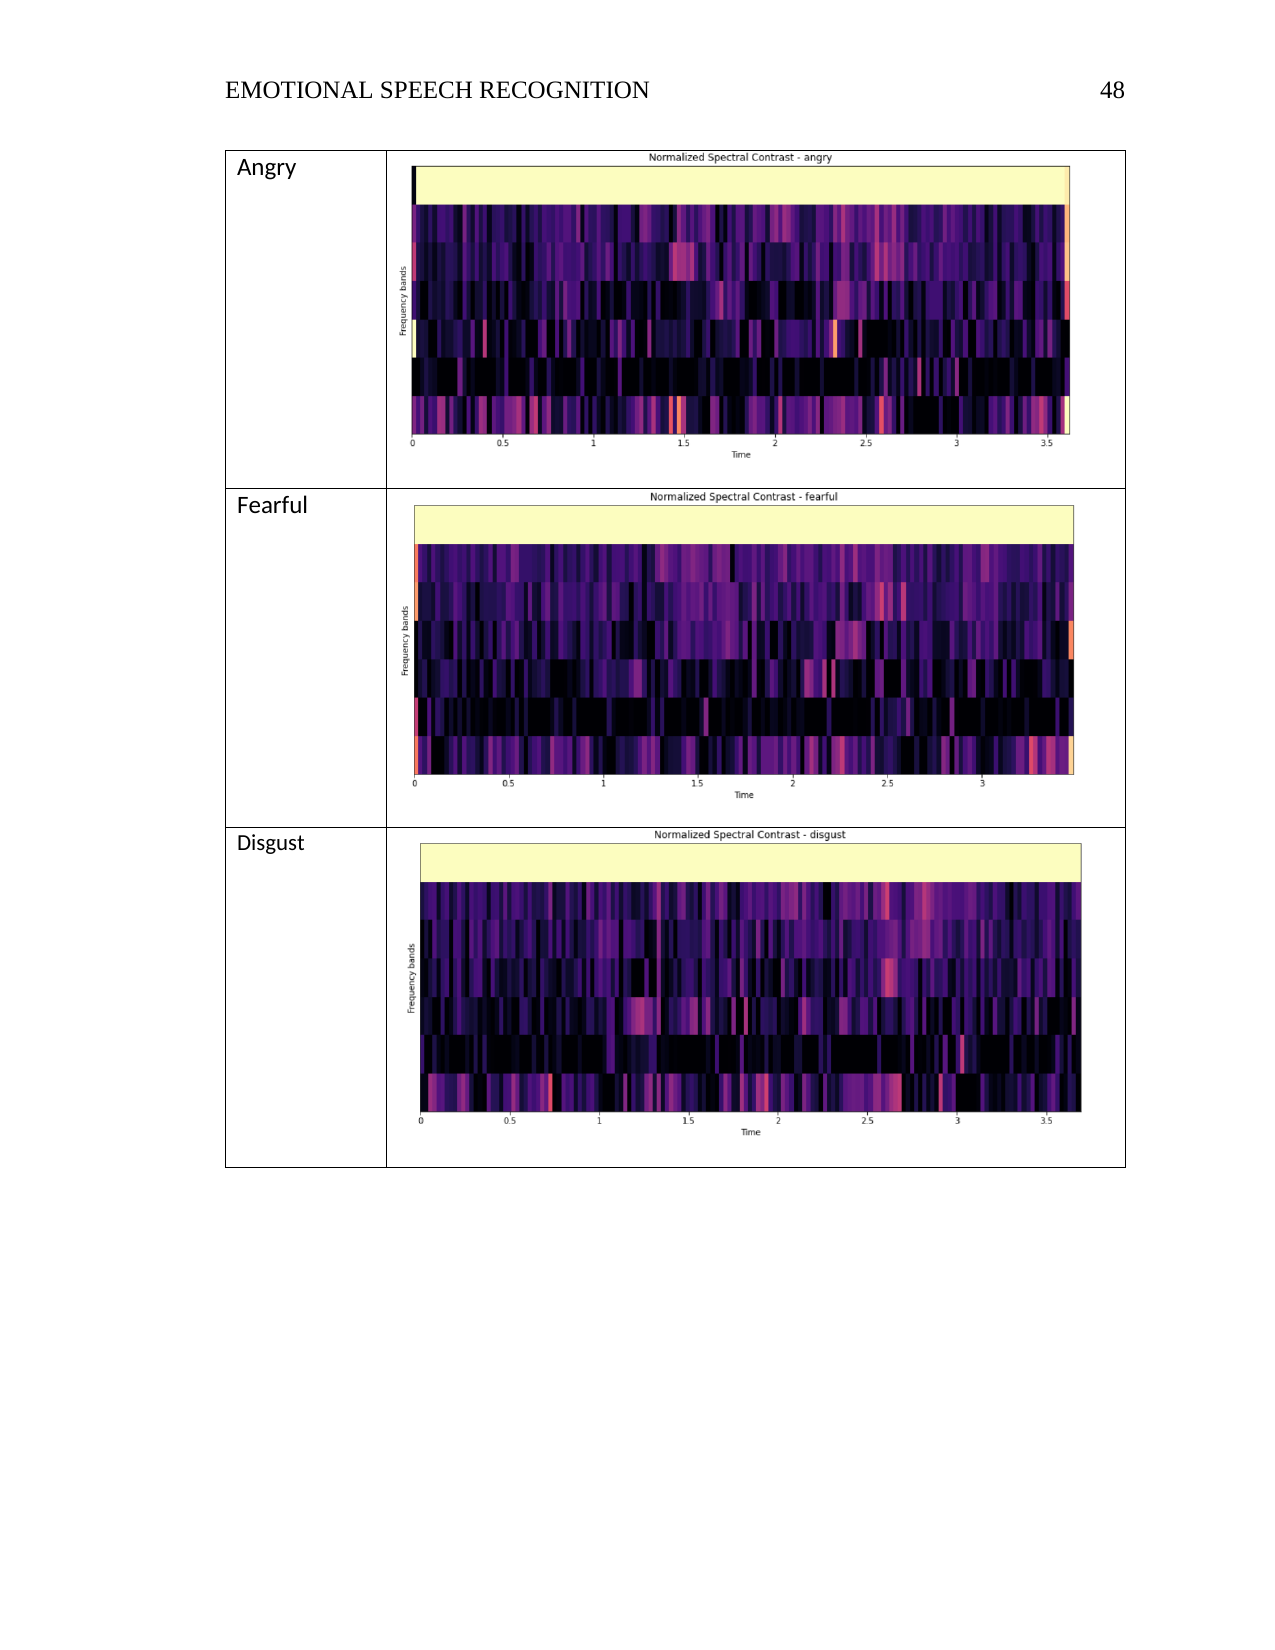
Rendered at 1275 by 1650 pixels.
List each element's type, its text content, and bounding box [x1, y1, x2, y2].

table_cell Disgust [226, 828, 386, 1167]
table_cell Fearful [226, 489, 386, 827]
table_cell [387, 489, 1125, 827]
table_cell Angry [226, 151, 386, 488]
table_cell [387, 151, 1125, 488]
table_cell [387, 828, 1125, 1167]
picture [397, 828, 1084, 1139]
picture [397, 489, 1076, 799]
picture [397, 151, 1074, 460]
